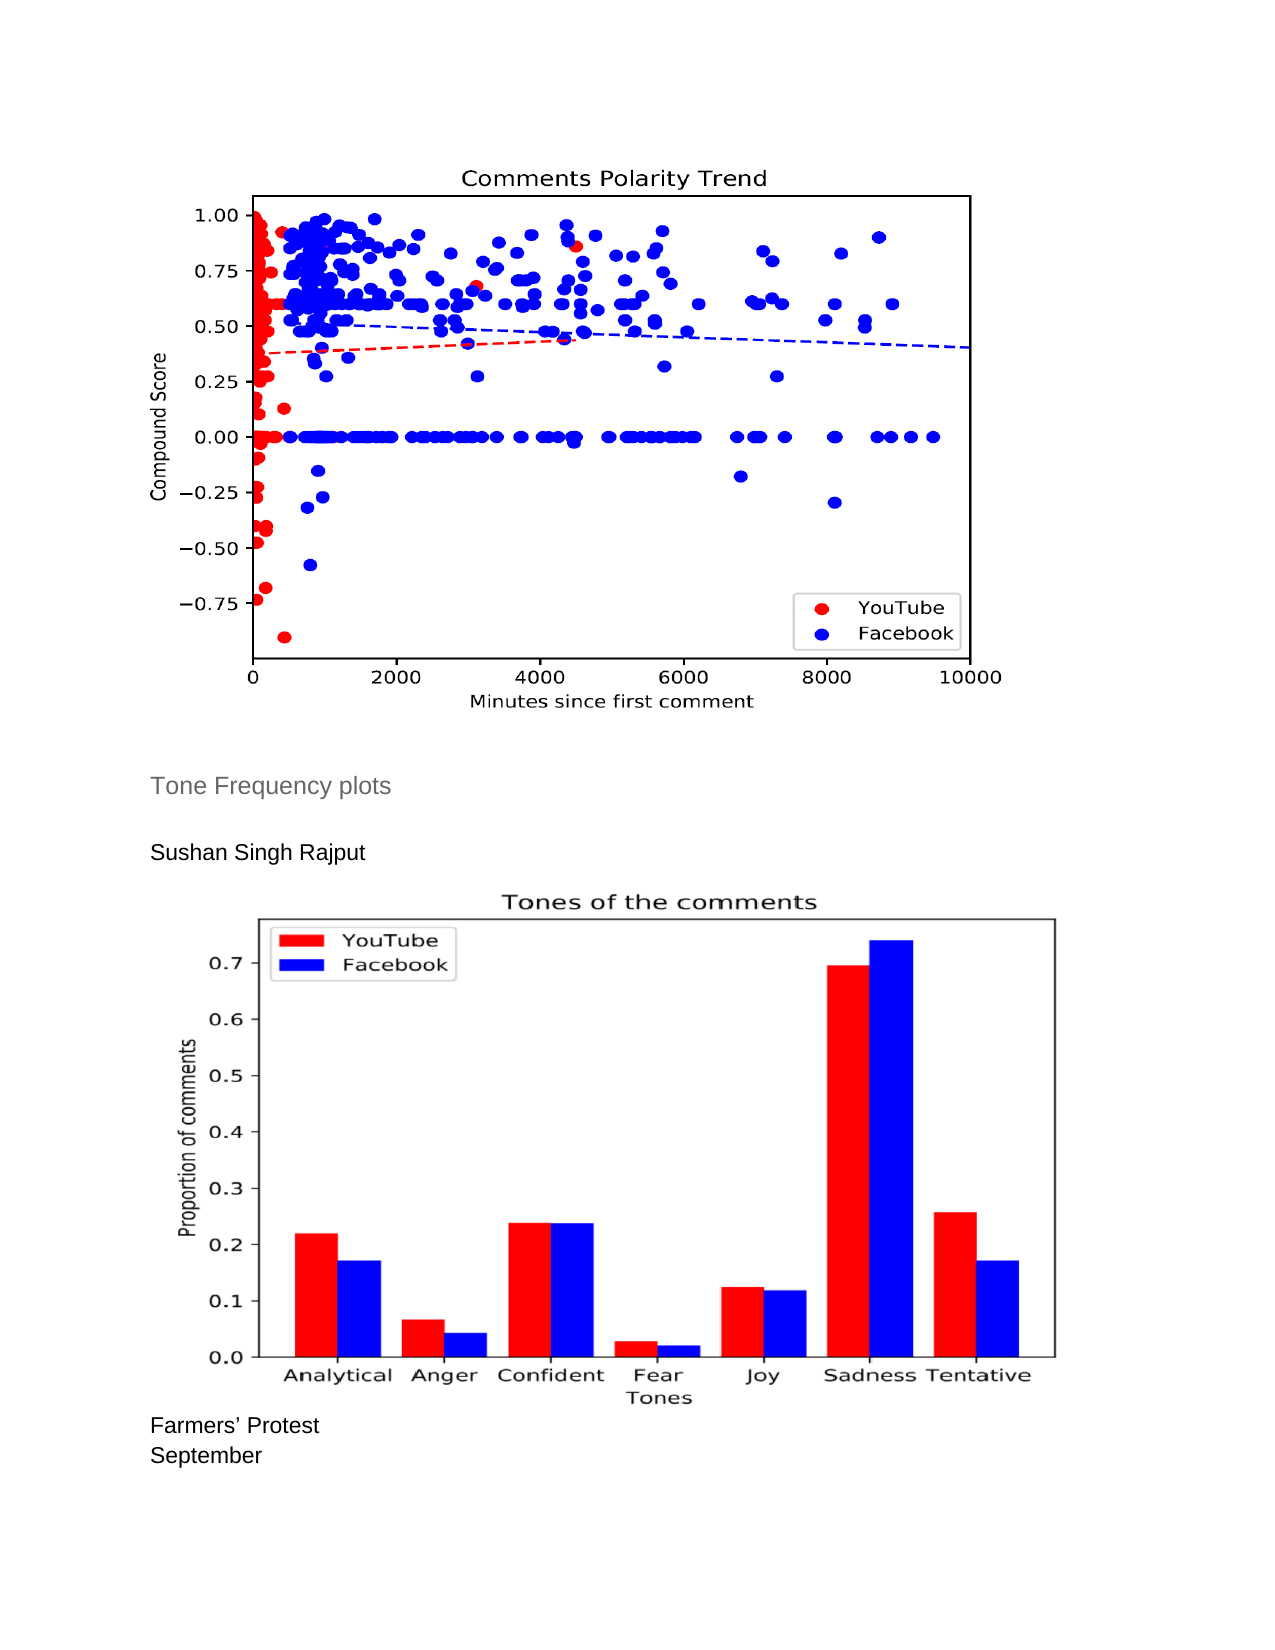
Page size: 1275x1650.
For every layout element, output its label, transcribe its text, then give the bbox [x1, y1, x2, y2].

text Farmers’ Protest [150, 1412, 1125, 1438]
picture [150, 868, 1063, 1408]
text September [150, 1442, 1125, 1468]
picture [150, 150, 1005, 708]
subtitle Tone Frequency plots [150, 771, 1125, 800]
text Sushan Singh Rajput [150, 838, 1125, 865]
